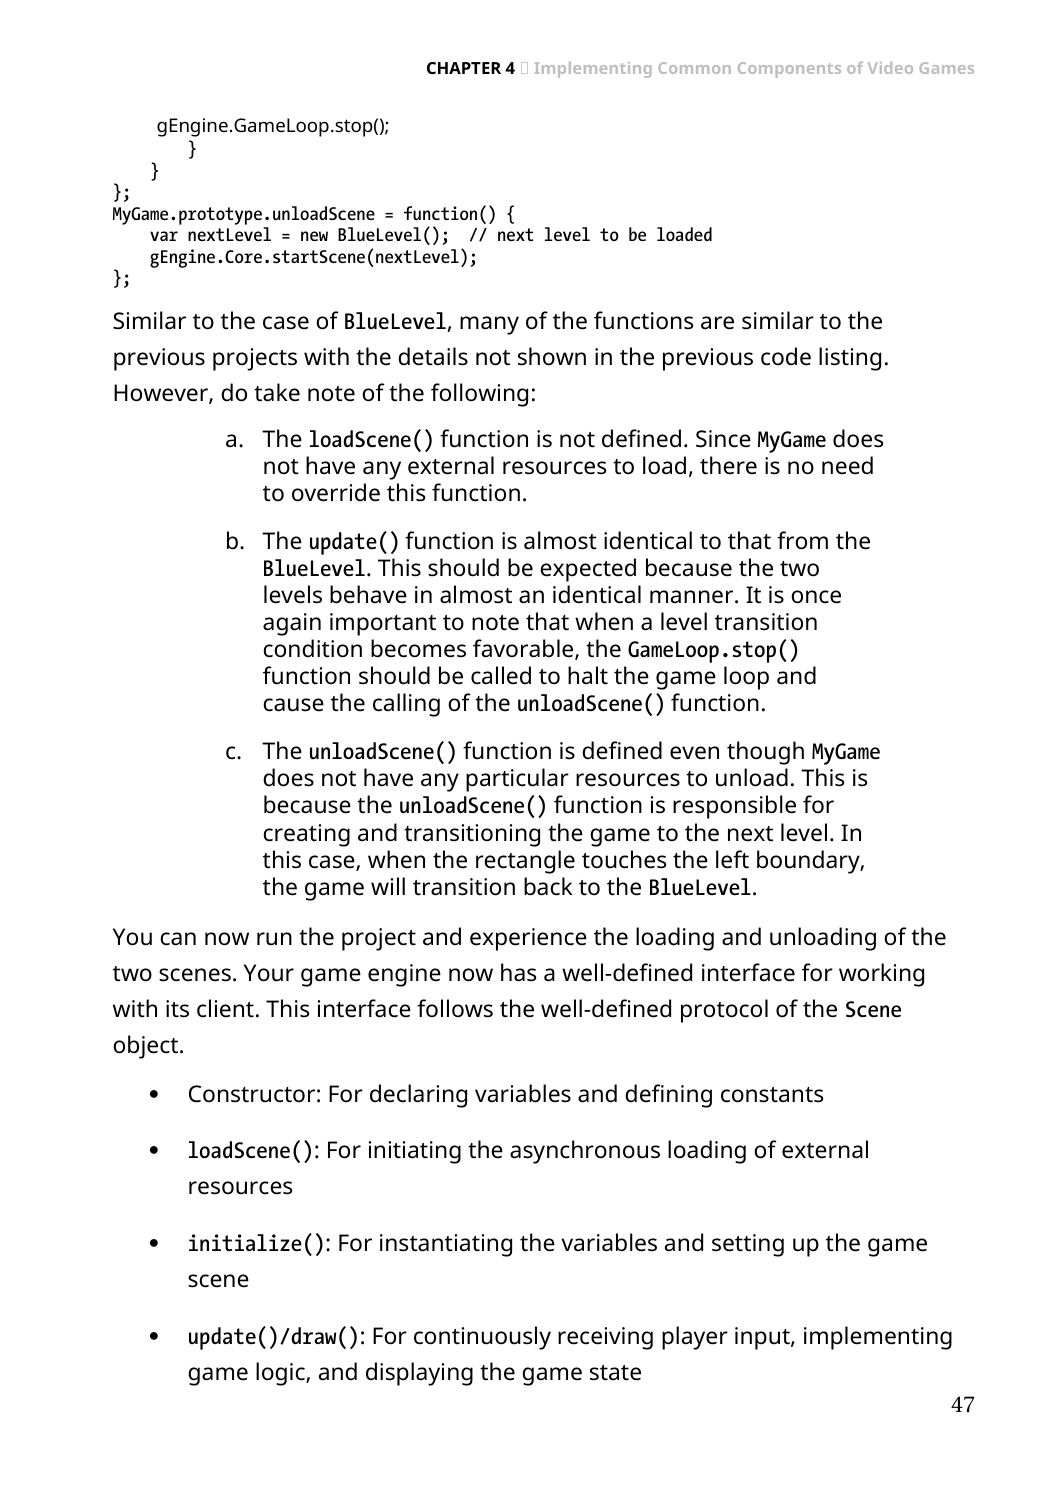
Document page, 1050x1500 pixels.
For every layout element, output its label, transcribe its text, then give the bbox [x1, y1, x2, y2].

text }; [112, 185, 975, 204]
list The update() function is almost identical to that from the BlueLevel. This should be expected because the two levels behave in almost an identical manner. It is once again important to note that when a level transition condition becomes favorable, the GameLoop.stop() function should be called to halt the game loop and cause the calling of the unloadScene() function. [225, 528, 885, 717]
text }; [112, 271, 975, 290]
text loadScene(): For initiating the asynchronous loading of external resources [150, 1134, 975, 1202]
text gEngine.GameLoop.stop(); [112, 112, 975, 138]
text gEngine.Core.startScene(nextLevel); [112, 249, 975, 268]
text update()/draw(): For continuously receiving player input, implementing game logic, and displaying the game state [150, 1320, 975, 1387]
text You can now run the project and experience the loading and unloading of the two scenes. Your game engine now has a well-defined interface for working with its client. This interface follows the well-defined protocol of the Scene object. [112, 921, 975, 1060]
text Similar to the case of BlueLevel, many of the functions are similar to the previous projects with the details not shown in the previous code listing. However, do take note of the following: [112, 305, 975, 408]
text } [112, 142, 975, 161]
text } [112, 163, 975, 182]
text MyGame.prototype.unloadScene = function() { [112, 206, 975, 225]
text Constructor: For declaring variables and defining constants [150, 1078, 975, 1109]
text initialize(): For instantiating the variables and setting up the game scene [150, 1227, 975, 1294]
list The unloadScene() function is defined even though MyGame does not have any particular resources to unload. This is because the unloadScene() function is responsible for creating and transitioning the game to the next level. In this case, when the rectangle touches the left boundary, the game will transition back to the BlueLevel. [225, 738, 885, 901]
text var nextLevel = new BlueLevel(); // next level to be loaded [112, 228, 975, 247]
list The loadScene() function is not defined. Since MyGame does not have any external resources to load, there is no need to override this function. [225, 426, 885, 507]
